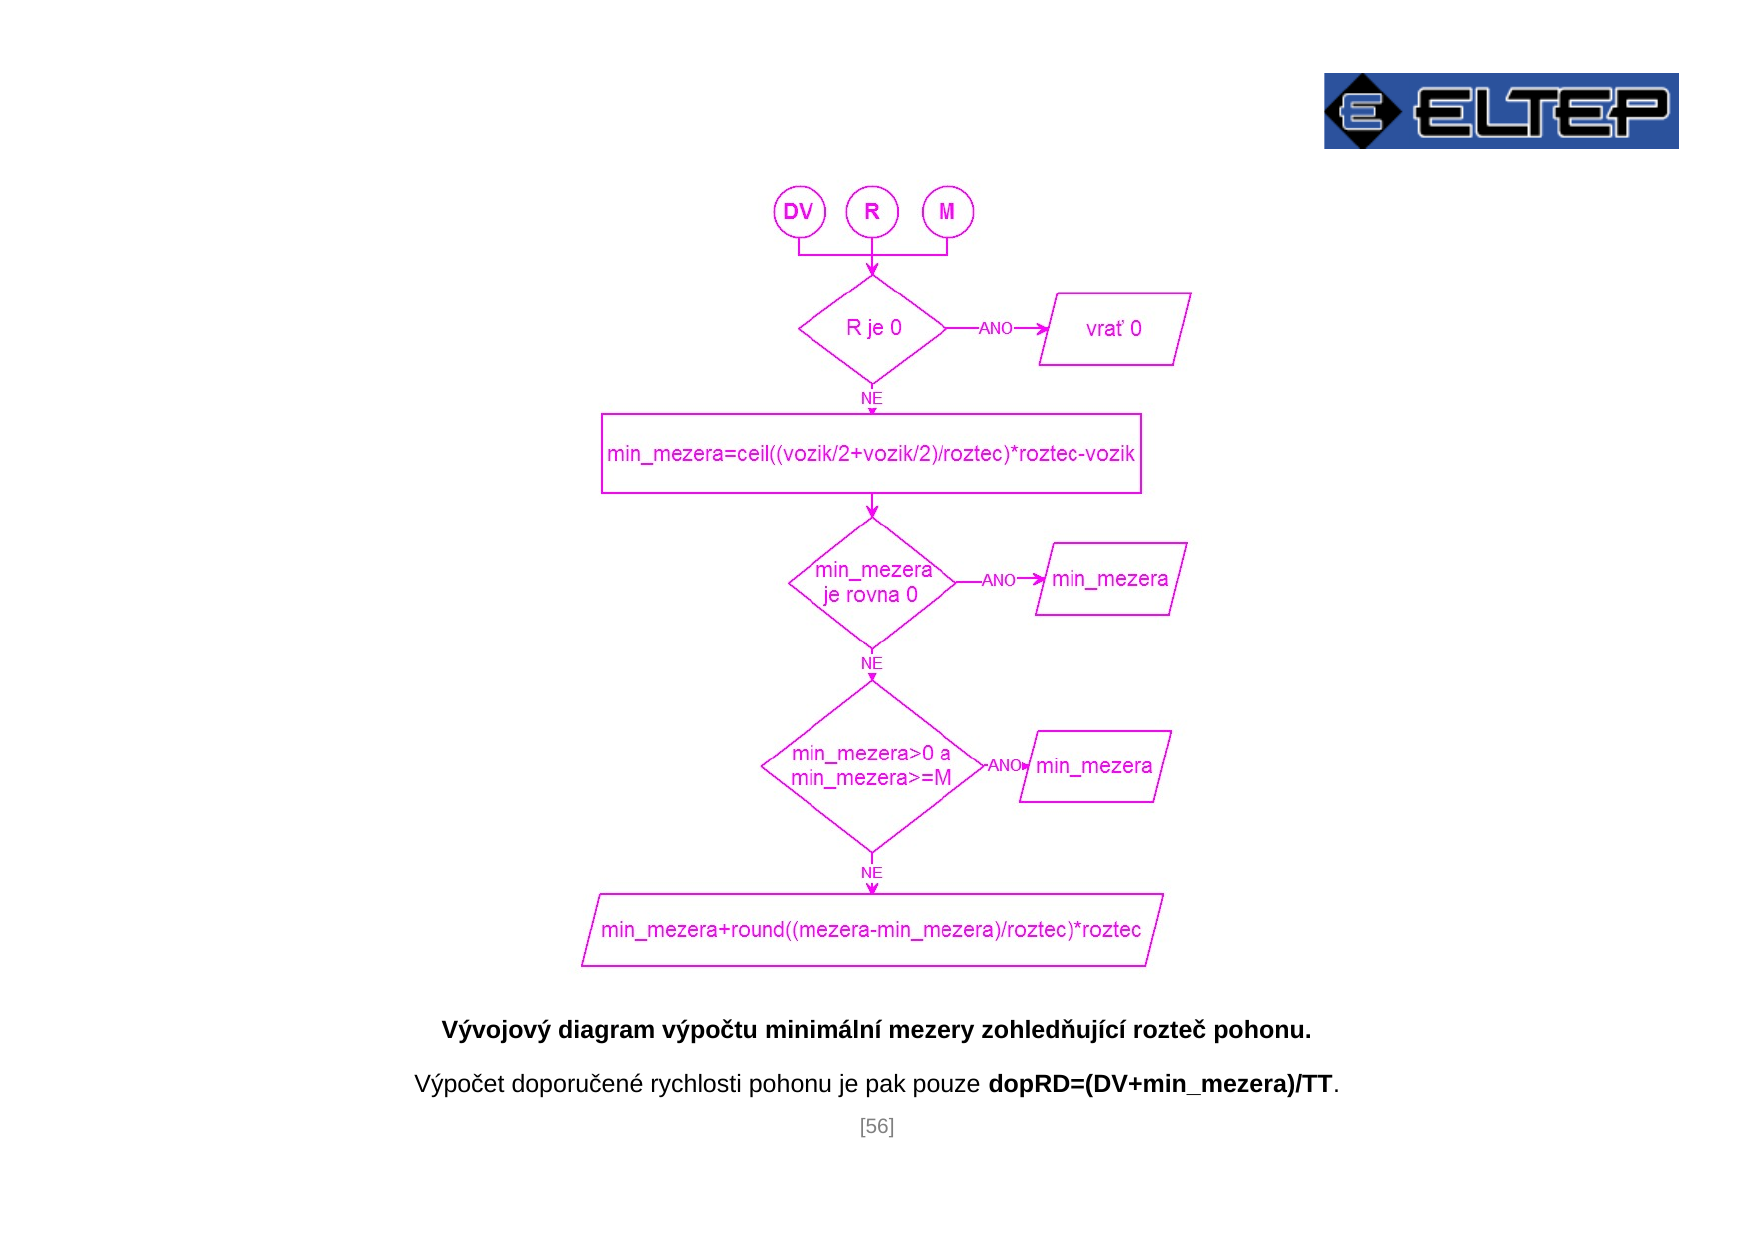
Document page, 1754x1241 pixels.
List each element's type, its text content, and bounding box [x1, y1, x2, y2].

picture [552, 176, 1203, 991]
text Výpočet doporučené rychlosti pohonu je pak pouze dopRD=(DV+min_mezera)/TT. [75, 1069, 1679, 1098]
picture [1324, 73, 1679, 149]
text Vývojový diagram výpočtu minimální mezery zohledňující rozteč pohonu. [75, 1015, 1679, 1044]
